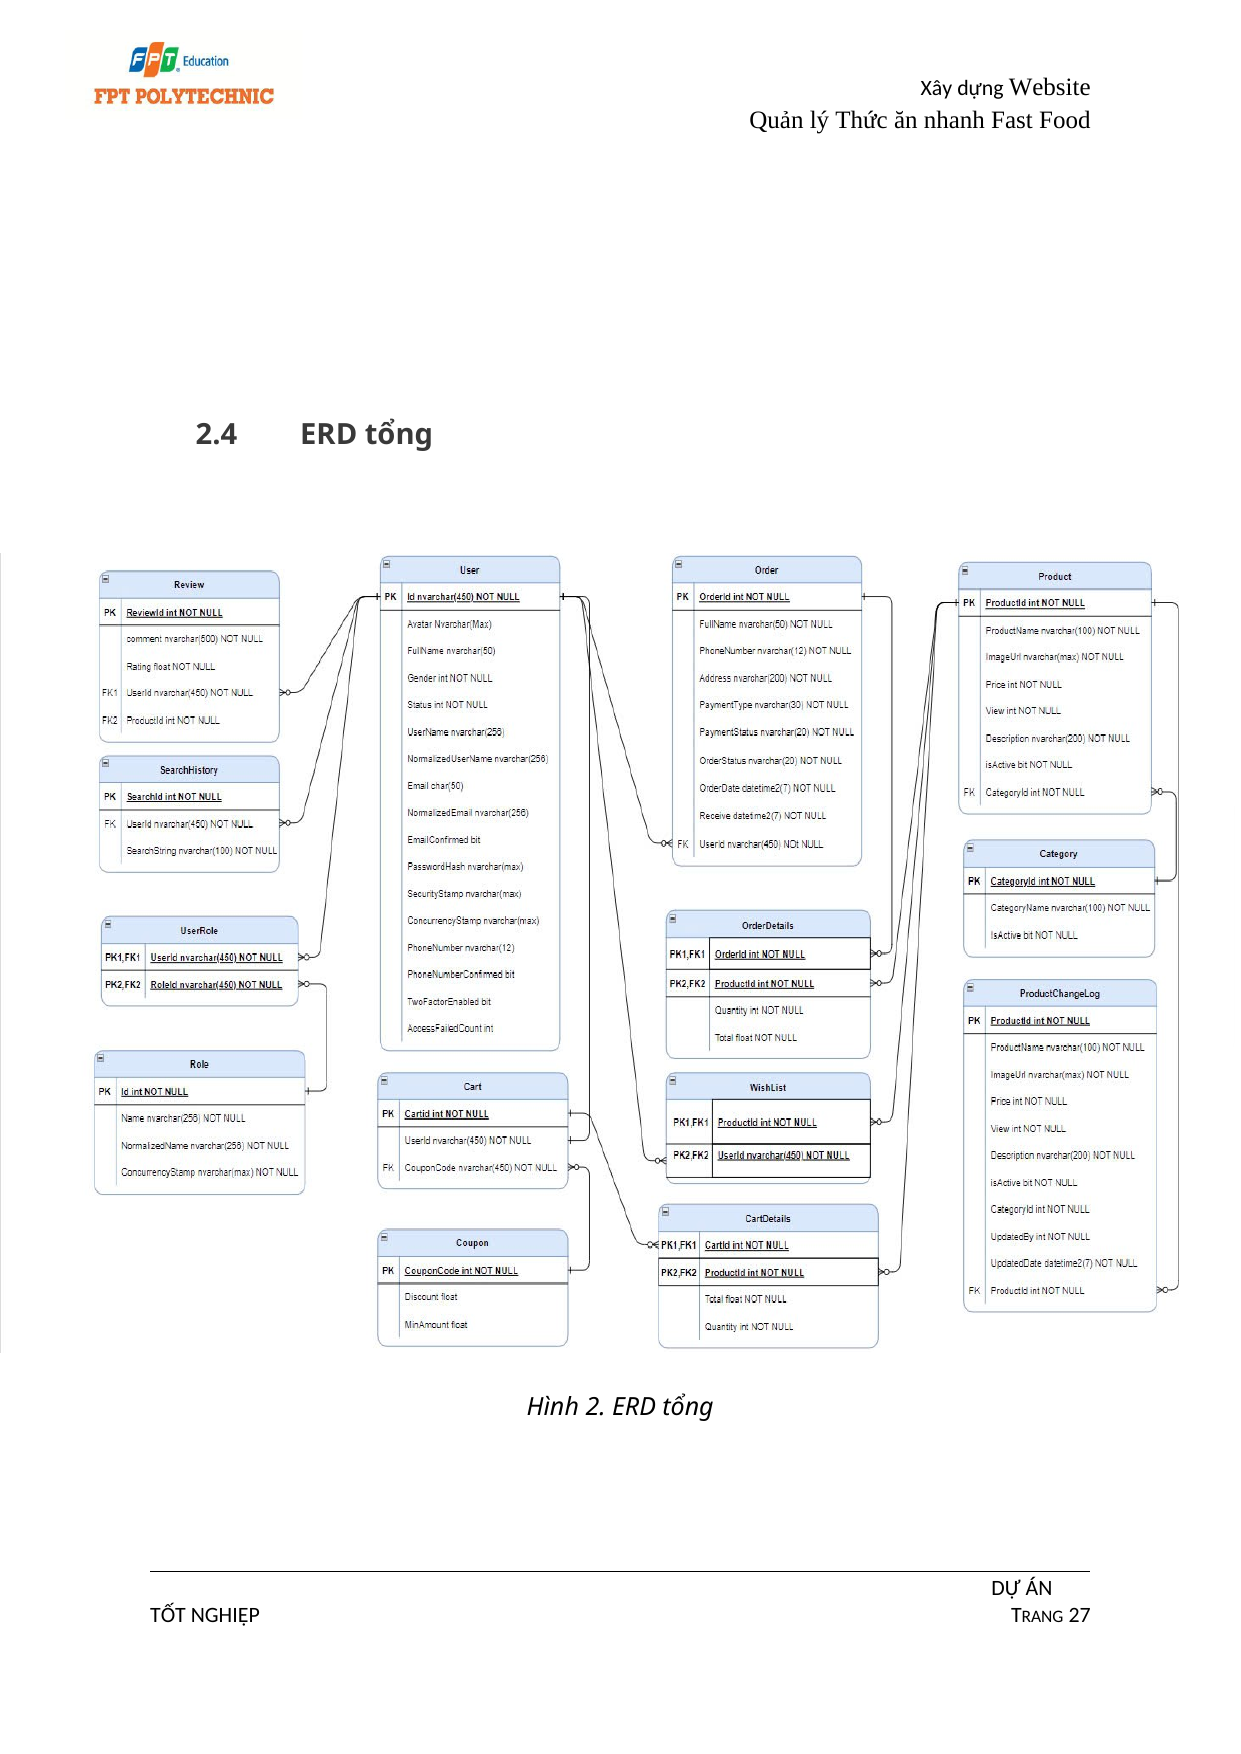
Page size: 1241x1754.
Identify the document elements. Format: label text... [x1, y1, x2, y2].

text Hình 2. ERD tổng [150, 1353, 1090, 1423]
subtitle ERD tổng [195, 413, 1090, 453]
picture [0, 553, 1234, 1353]
picture [65, 30, 303, 119]
